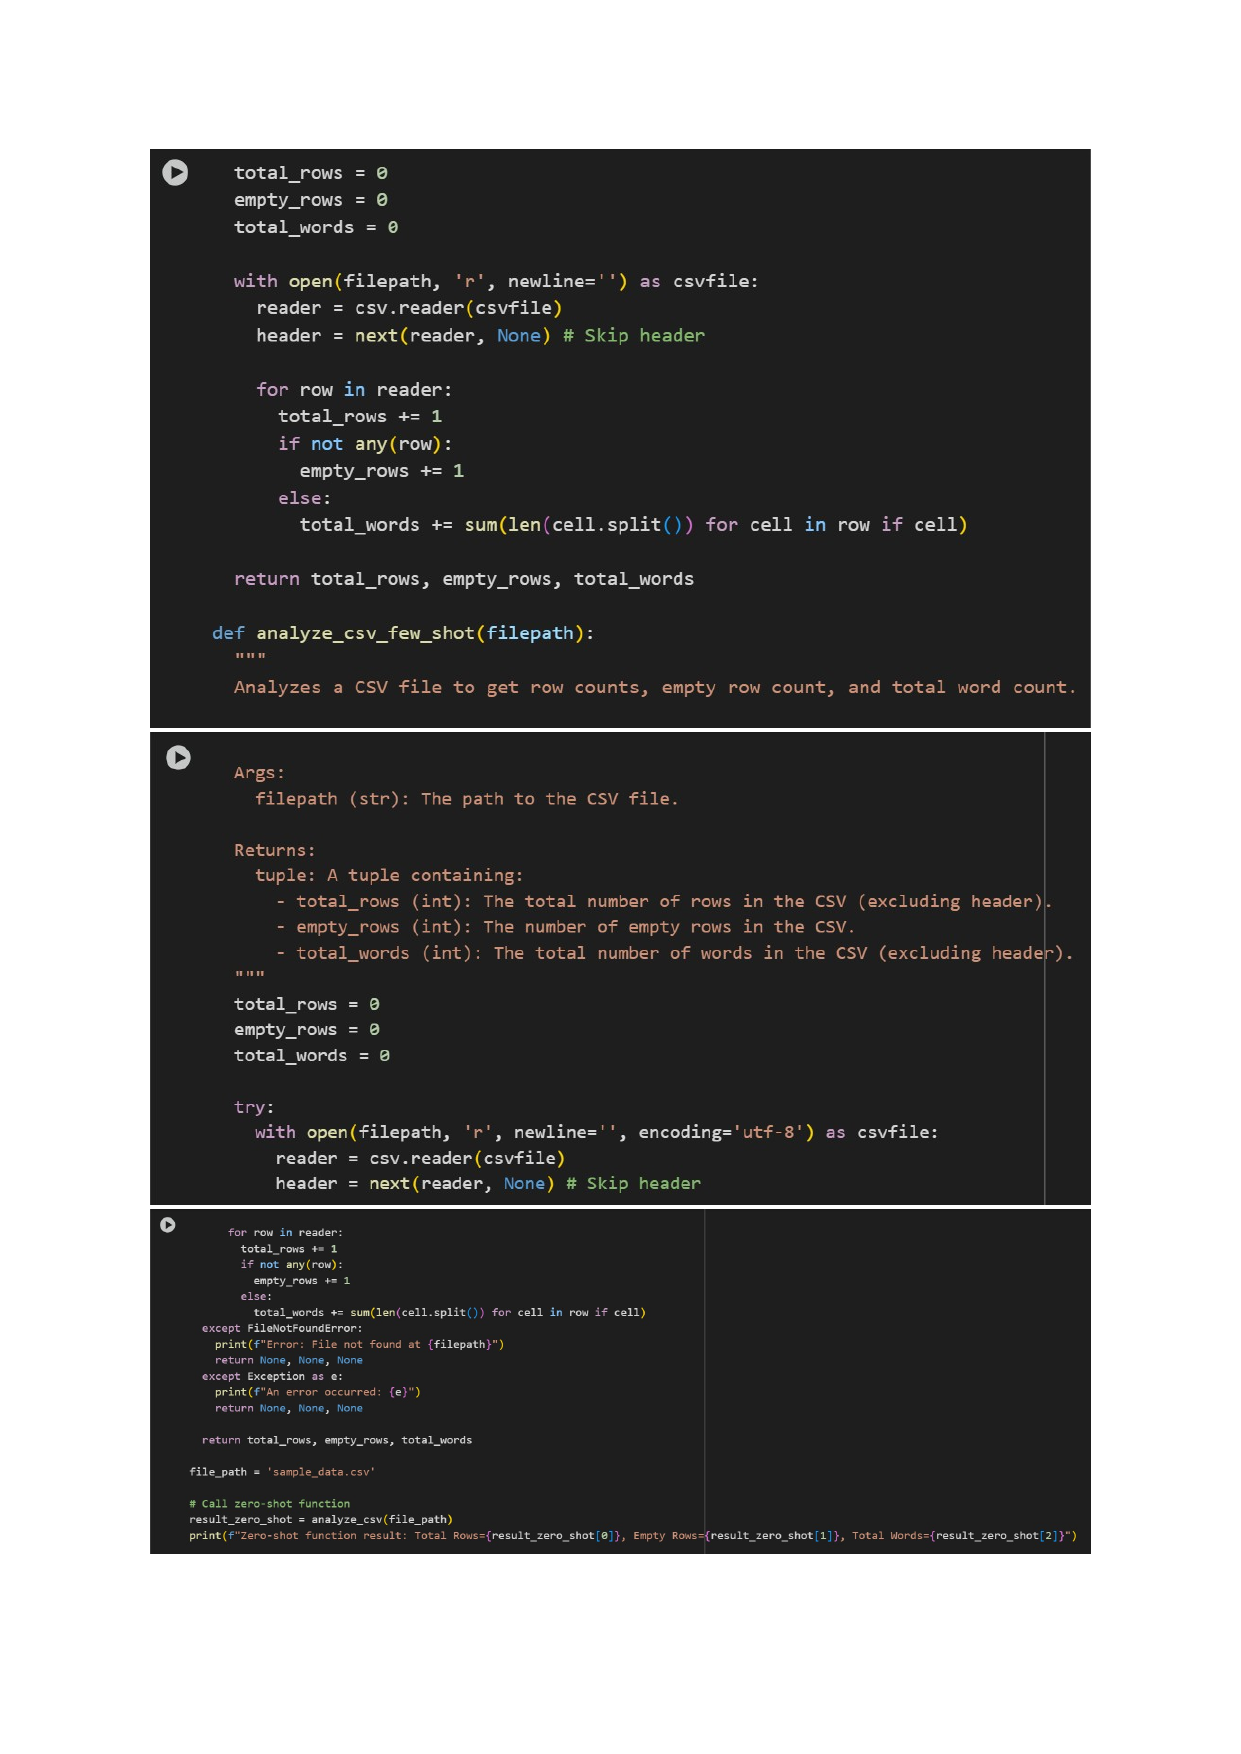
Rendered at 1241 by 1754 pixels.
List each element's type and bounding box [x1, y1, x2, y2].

picture [150, 1209, 1091, 1554]
picture [150, 149, 1091, 728]
picture [150, 732, 1091, 1205]
